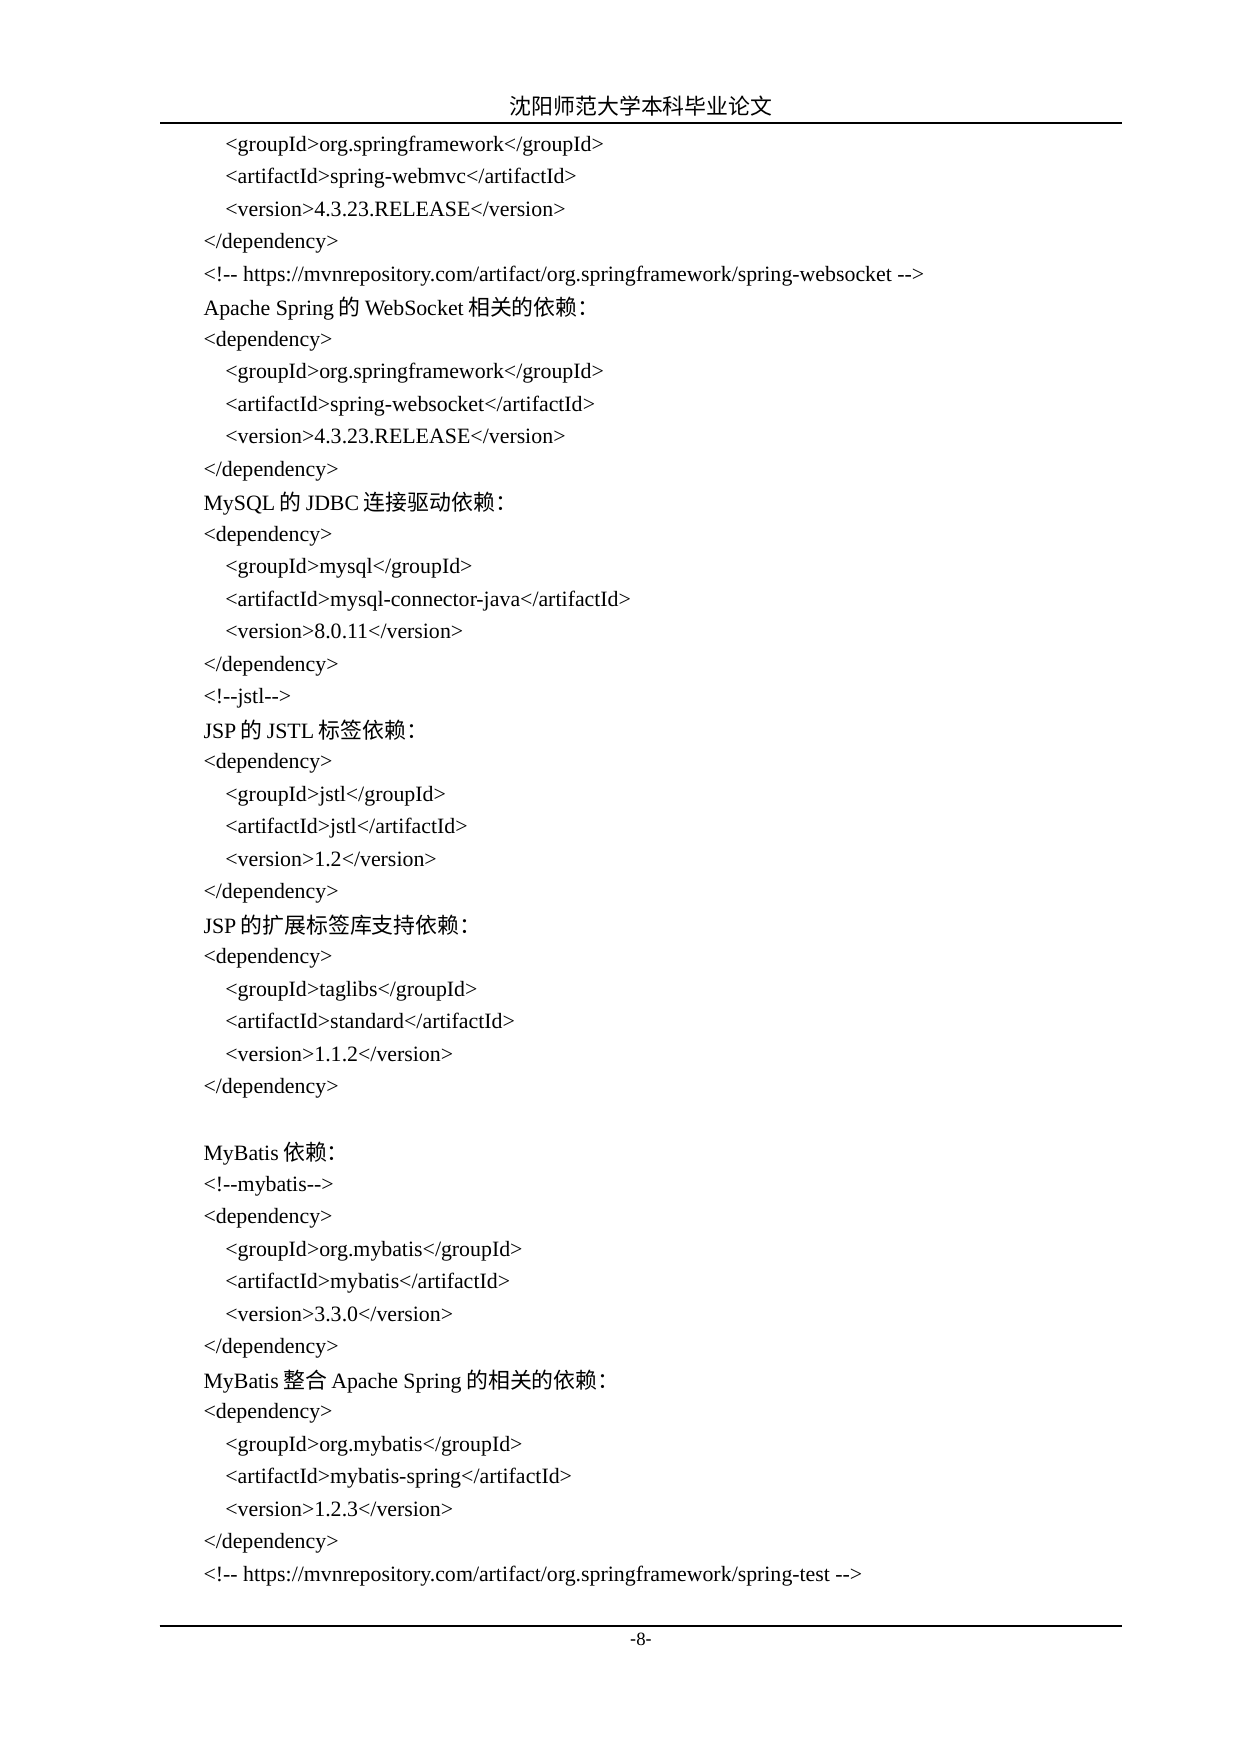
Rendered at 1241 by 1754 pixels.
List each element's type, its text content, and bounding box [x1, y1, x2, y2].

text <version>4.3.23.RELEASE</version> [159, 420, 1122, 452]
text <artifactId>standard</artifactId> [159, 1005, 1122, 1037]
text <groupId>org.springframework</groupId> [159, 355, 1122, 387]
text </dependency> [159, 452, 1122, 485]
text <artifactId>mybatis-spring</artifactId> [159, 1460, 1122, 1492]
text <!-- https://mvnrepository.com/artifact/org.springframework/spring-test --> [159, 1557, 1122, 1590]
text <artifactId>mybatis</artifactId> [159, 1265, 1122, 1297]
text <groupId>org.mybatis</groupId> [159, 1427, 1122, 1460]
text MySQL的JDBC连接驱动依赖： [159, 485, 1122, 517]
text JSP的JSTL标签依赖： [159, 712, 1122, 745]
text </dependency> [159, 875, 1122, 907]
text <!-- https://mvnrepository.com/artifact/org.springframework/spring-websocket --> [159, 257, 1122, 290]
text <artifactId>spring-webmvc</artifactId> [159, 160, 1122, 192]
text </dependency> [159, 1330, 1122, 1362]
text </dependency> [159, 1525, 1122, 1557]
text <groupId>taglibs</groupId> [159, 972, 1122, 1005]
text </dependency> [159, 1070, 1122, 1102]
text <dependency> [159, 517, 1122, 550]
text </dependency> [159, 647, 1122, 680]
text <artifactId>jstl</artifactId> [159, 810, 1122, 842]
text Apache Spring的WebSocket相关的依赖： [159, 290, 1122, 322]
text <artifactId>spring-websocket</artifactId> [159, 387, 1122, 420]
text <version>8.0.11</version> [159, 615, 1122, 647]
text <groupId>org.springframework</groupId> [159, 127, 1122, 160]
text <groupId>org.mybatis</groupId> [159, 1232, 1122, 1265]
text <artifactId>mysql-connector-java</artifactId> [159, 582, 1122, 615]
text <dependency> [159, 745, 1122, 777]
text </dependency> [159, 225, 1122, 257]
text <dependency> [159, 322, 1122, 355]
text <version>3.3.0</version> [159, 1297, 1122, 1330]
text <groupId>mysql</groupId> [159, 550, 1122, 582]
text <version>1.1.2</version> [159, 1037, 1122, 1070]
text <!--jstl--> [159, 680, 1122, 712]
text JSP的扩展标签库支持依赖： [159, 907, 1122, 940]
text <groupId>jstl</groupId> [159, 777, 1122, 810]
text <dependency> [159, 940, 1122, 972]
text <version>1.2.3</version> [159, 1492, 1122, 1525]
text <!--mybatis--> [159, 1167, 1122, 1200]
text <dependency> [159, 1200, 1122, 1232]
text <version>1.2</version> [159, 842, 1122, 875]
text MyBatis整合Apache Spring的相关的依赖： [159, 1362, 1122, 1395]
text <version>4.3.23.RELEASE</version> [159, 192, 1122, 225]
text <dependency> [159, 1395, 1122, 1427]
text MyBatis依赖： [159, 1135, 1122, 1167]
